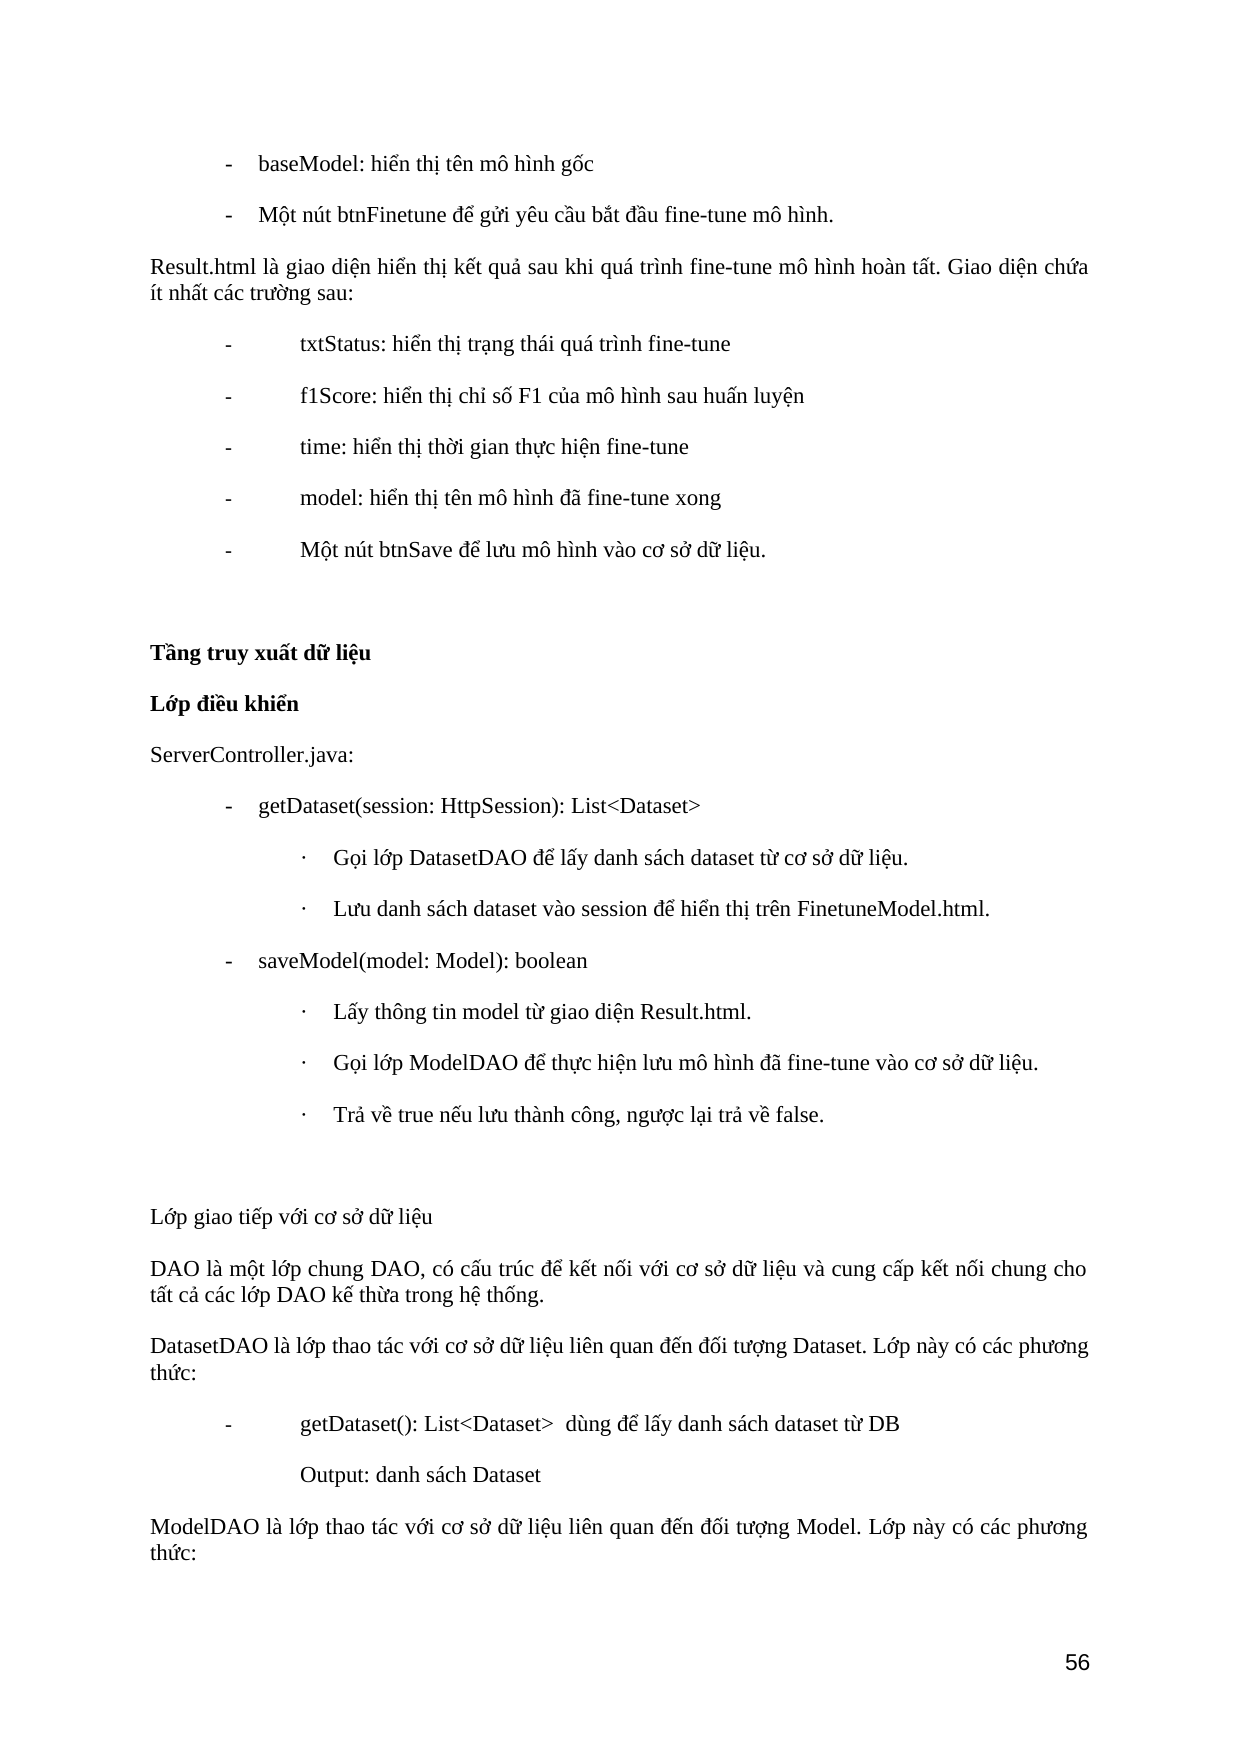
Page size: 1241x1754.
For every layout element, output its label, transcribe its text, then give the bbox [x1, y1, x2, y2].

text · Gọi lớp ModelDAO để thực hiện lưu mô hình đã fine-tune vào cơ sở dữ liệu. [300, 1049, 1090, 1076]
text - Một nút btnFinetune để gửi yêu cầu bắt đầu fine-tune mô hình. [225, 201, 1090, 228]
text Output: danh sách Dataset [225, 1462, 1090, 1488]
text - getDataset(session: HttpSession): List<Dataset> [225, 793, 1090, 819]
text - saveModel(model: Model): boolean [225, 947, 1090, 973]
text · Lưu danh sách dataset vào session để hiển thị trên FinetuneModel.html. [300, 895, 1090, 922]
text DAO là một lớp chung DAO, có cấu trúc để kết nối với cơ sở dữ liệu và cung cấp kết nối chung cho tất cả các lớp DAO kế thừa trong hệ thống. [150, 1255, 1090, 1307]
text · Lấy thông tin model từ giao diện Result.html. [300, 998, 1090, 1024]
text · Trả về true nếu lưu thành công, ngược lại trả về false. [300, 1101, 1090, 1127]
text - txtStatus: hiển thị trạng thái quá trình fine-tune [225, 330, 1090, 357]
text - time: hiển thị thời gian thực hiện fine-tune [225, 433, 1090, 459]
text - f1Score: hiển thị chỉ số F1 của mô hình sau huấn luyện [225, 382, 1090, 408]
text ServerController.java: [150, 741, 1090, 768]
text Lớp điều khiển [150, 690, 1090, 716]
text ModelDAO là lớp thao tác với cơ sở dữ liệu liên quan đến đối tượng Model. Lớp này có các phương thức: [150, 1513, 1090, 1566]
text - Một nút btnSave để lưu mô hình vào cơ sở dữ liệu. [225, 536, 1090, 562]
text Tầng truy xuất dữ liệu [150, 638, 1090, 665]
text - model: hiển thị tên mô hình đã fine-tune xong [225, 484, 1090, 511]
text - getDataset(): List<Dataset> dùng để lấy danh sách dataset từ DB [225, 1410, 1090, 1437]
text - baseModel: hiển thị tên mô hình gốc [225, 150, 1090, 176]
text Result.html là giao diện hiển thị kết quả sau khi quá trình fine-tune mô hình hoàn tất. Giao diện chứa ít nhất các trường sau: [150, 253, 1090, 305]
text DatasetDAO là lớp thao tác với cơ sở dữ liệu liên quan đến đối tượng Dataset. Lớp này có các phương thức: [150, 1332, 1090, 1385]
text Lớp giao tiếp với cơ sở dữ liệu [150, 1203, 1090, 1230]
text · Gọi lớp DatasetDAO để lấy danh sách dataset từ cơ sở dữ liệu. [300, 844, 1090, 870]
